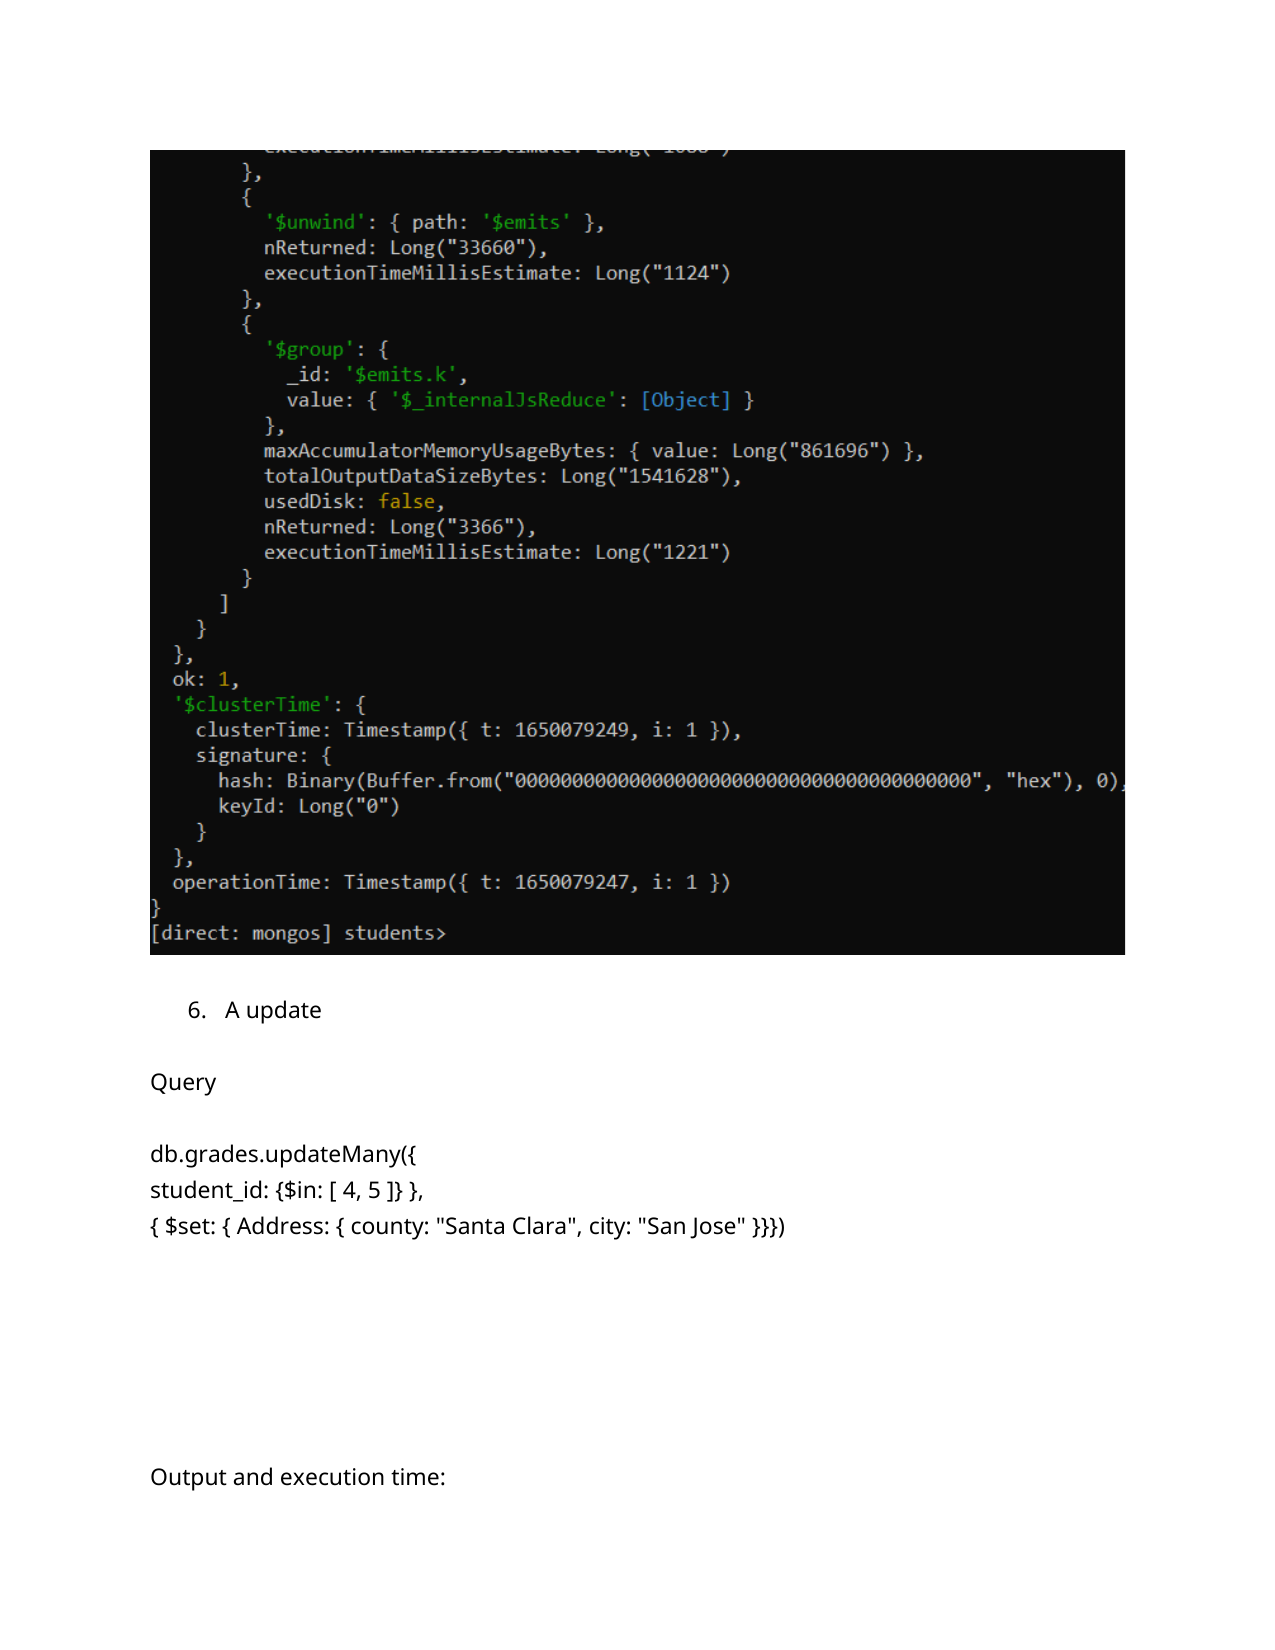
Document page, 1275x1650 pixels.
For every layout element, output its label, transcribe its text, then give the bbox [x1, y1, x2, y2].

text student_id: {$in: [ 4, 5 ]} }, [150, 1174, 1125, 1205]
picture [150, 150, 1125, 955]
text { $set: { Address: { county: "Santa Clara", city: "San Jose" }}}) [150, 1209, 1125, 1241]
text db.grades.updateMany({ [150, 1138, 1125, 1169]
text Output and execution time: [150, 1461, 1125, 1492]
list A update [187, 994, 1125, 1025]
text Query [150, 1066, 1125, 1097]
